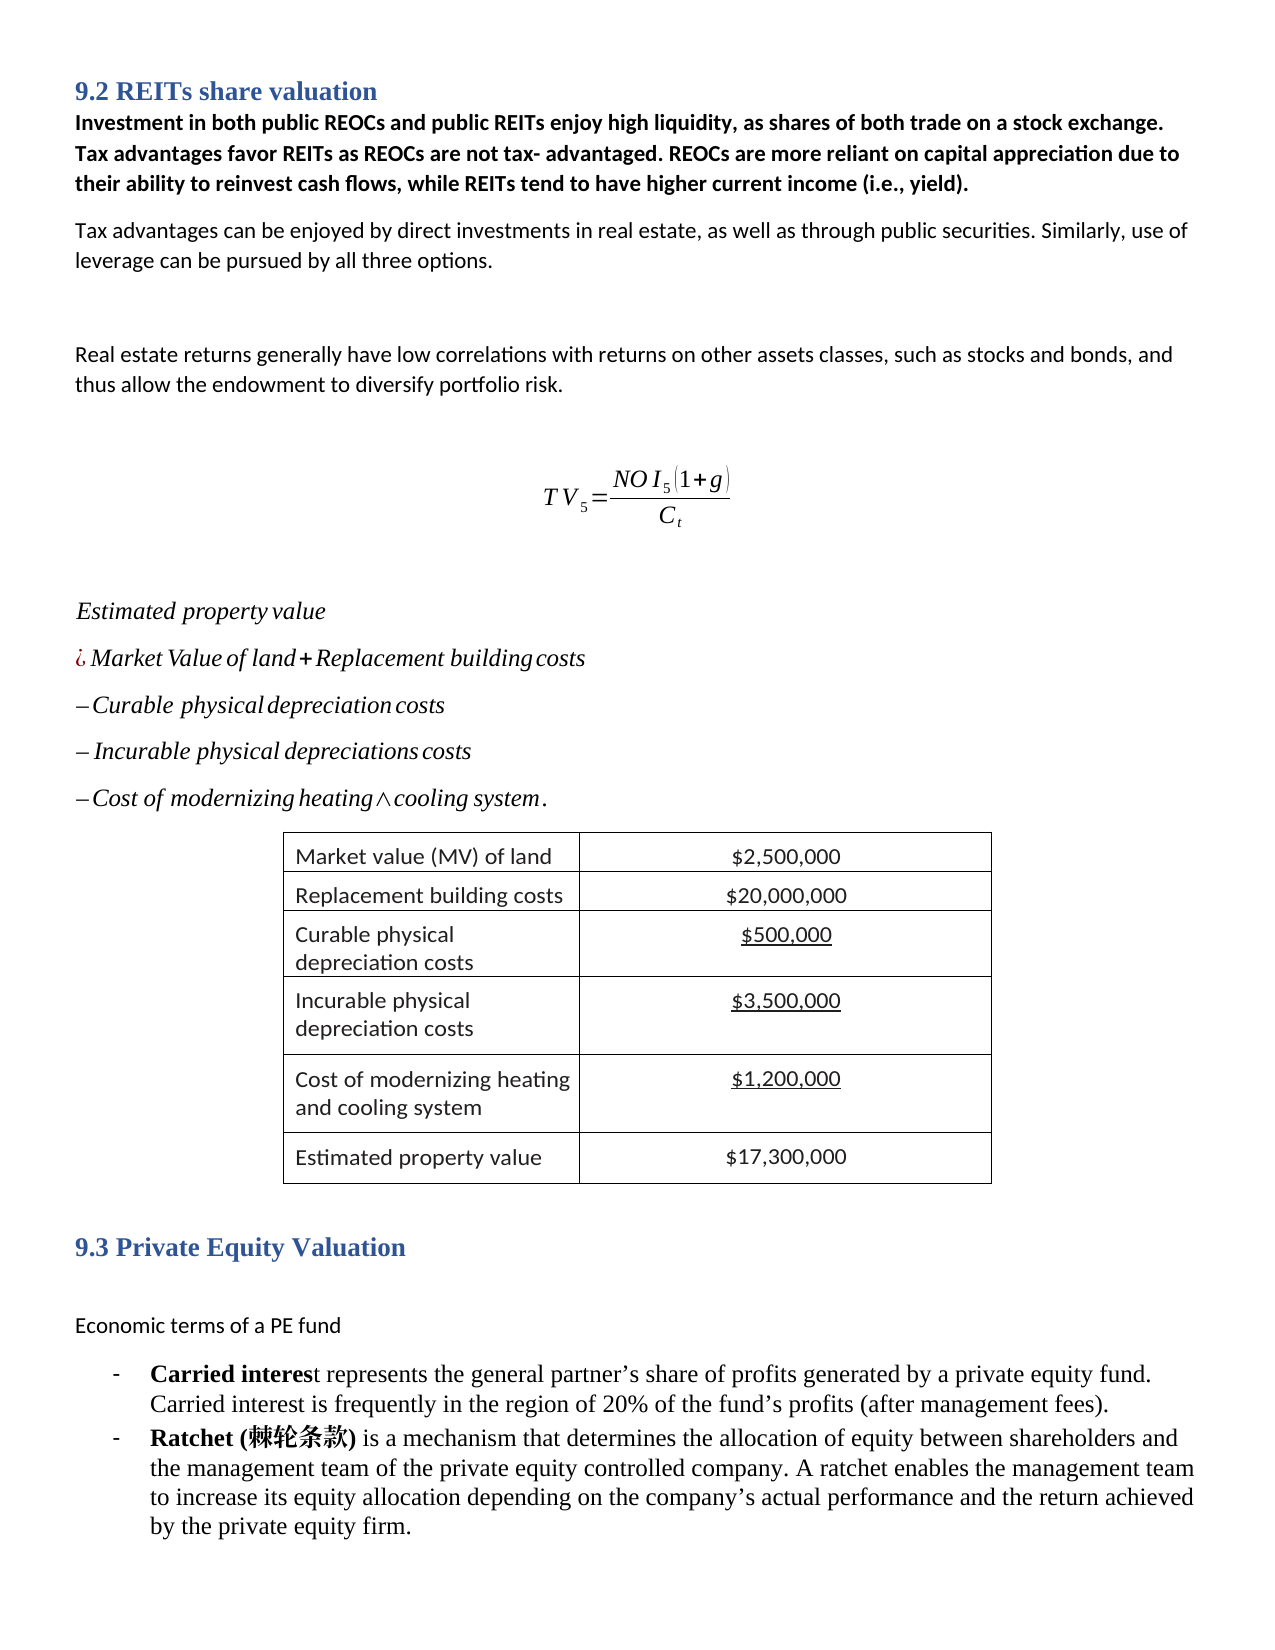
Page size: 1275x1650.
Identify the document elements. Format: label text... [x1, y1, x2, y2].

table_cell Curable physical depreciation costs [284, 911, 579, 976]
text Economic terms of a PE fund [75, 1311, 1200, 1339]
table_cell Incurable physical depreciation costs [284, 977, 579, 1054]
table_cell $1,200,000 [580, 1055, 991, 1132]
table_cell $20,000,000 [580, 872, 991, 910]
text Real estate returns generally have low correlations with returns on other assets classes, such as stocks and bonds, and thus allow the endowment to diversify portfolio risk. [75, 340, 1200, 398]
subtitle 9.3 Private Equity Valuation [75, 1231, 1200, 1262]
list Ratchet (棘轮条款) is a mechanism that determines the allocation of equity between shareholders and the management team of the private equity controlled company. A ratchet enables the management team to increase its equity allocation depending on the company’s actual performance and the return achieved by the private equity firm. [112, 1418, 1200, 1540]
table_cell Replacement building costs [284, 872, 579, 910]
text Tax advantages can be enjoyed by direct investments in real estate, as well as through public securities. Similarly, use of leverage can be pursued by all three options. [75, 216, 1200, 274]
subtitle 9.2 REITs share valuation [75, 75, 1200, 106]
table_cell Estimated property value [284, 1133, 579, 1183]
text Investment in both public REOCs and public REITs enjoy high liquidity, as shares of both trade on a stock exchange. Tax advantages favor REITs as REOCs are not tax- advantaged. REOCs are more reliant on capital appreciation due to their ability to reinvest cash flows, while REITs tend to have higher current income (i.e., yield). [75, 108, 1200, 197]
table_cell Cost of modernizing heating and cooling system [284, 1055, 579, 1132]
table_cell $17,300,000 [580, 1133, 991, 1183]
list Carried interest represents the general partner’s share of profits generated by a private equity fund. Carried interest is frequently in the region of 20% of the fund’s profits (after management fees). [112, 1358, 1200, 1418]
table_header $2,500,000 [580, 833, 991, 871]
table_header Market value (MV) of land [284, 833, 579, 871]
table_cell $3,500,000 [580, 977, 991, 1054]
table_cell $500,000 [580, 911, 991, 976]
